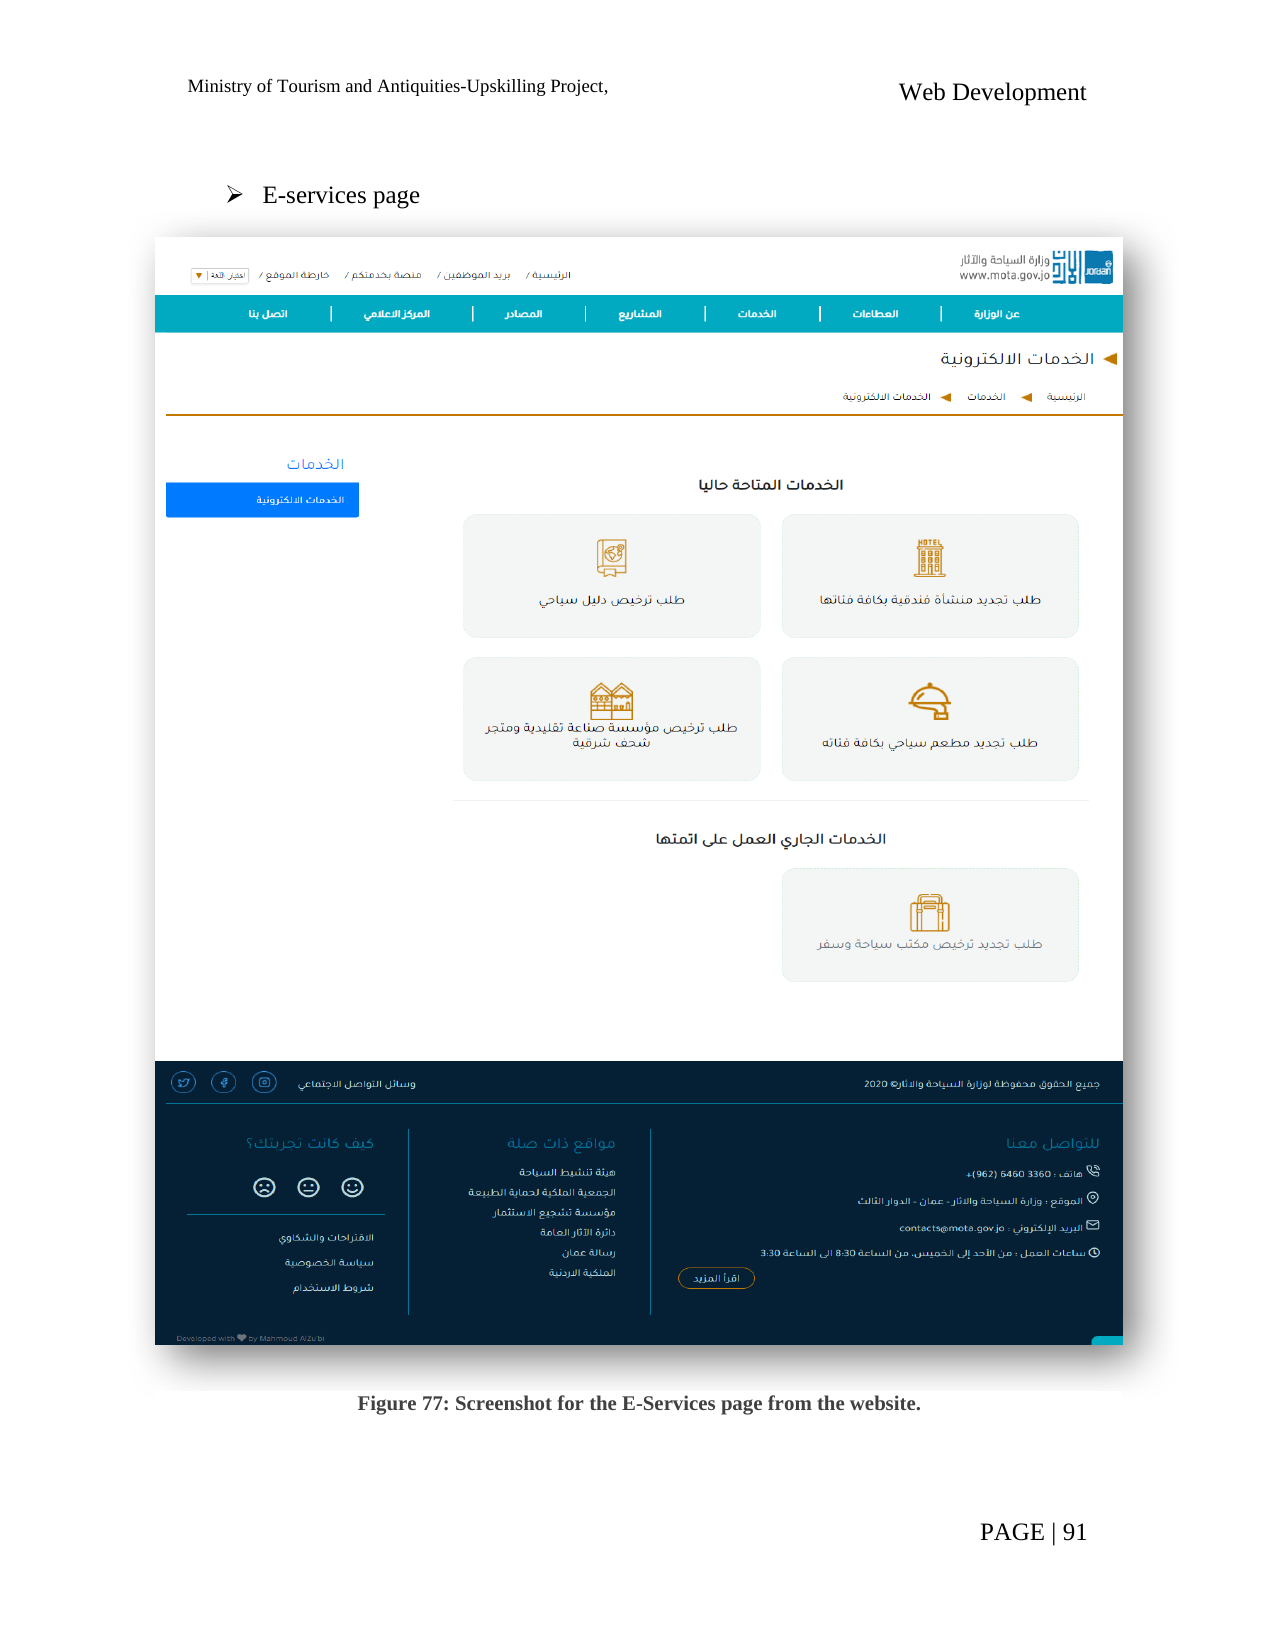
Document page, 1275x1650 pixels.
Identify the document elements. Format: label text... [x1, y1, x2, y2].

list E-services page [225, 180, 1087, 209]
picture [155, 237, 1123, 1345]
